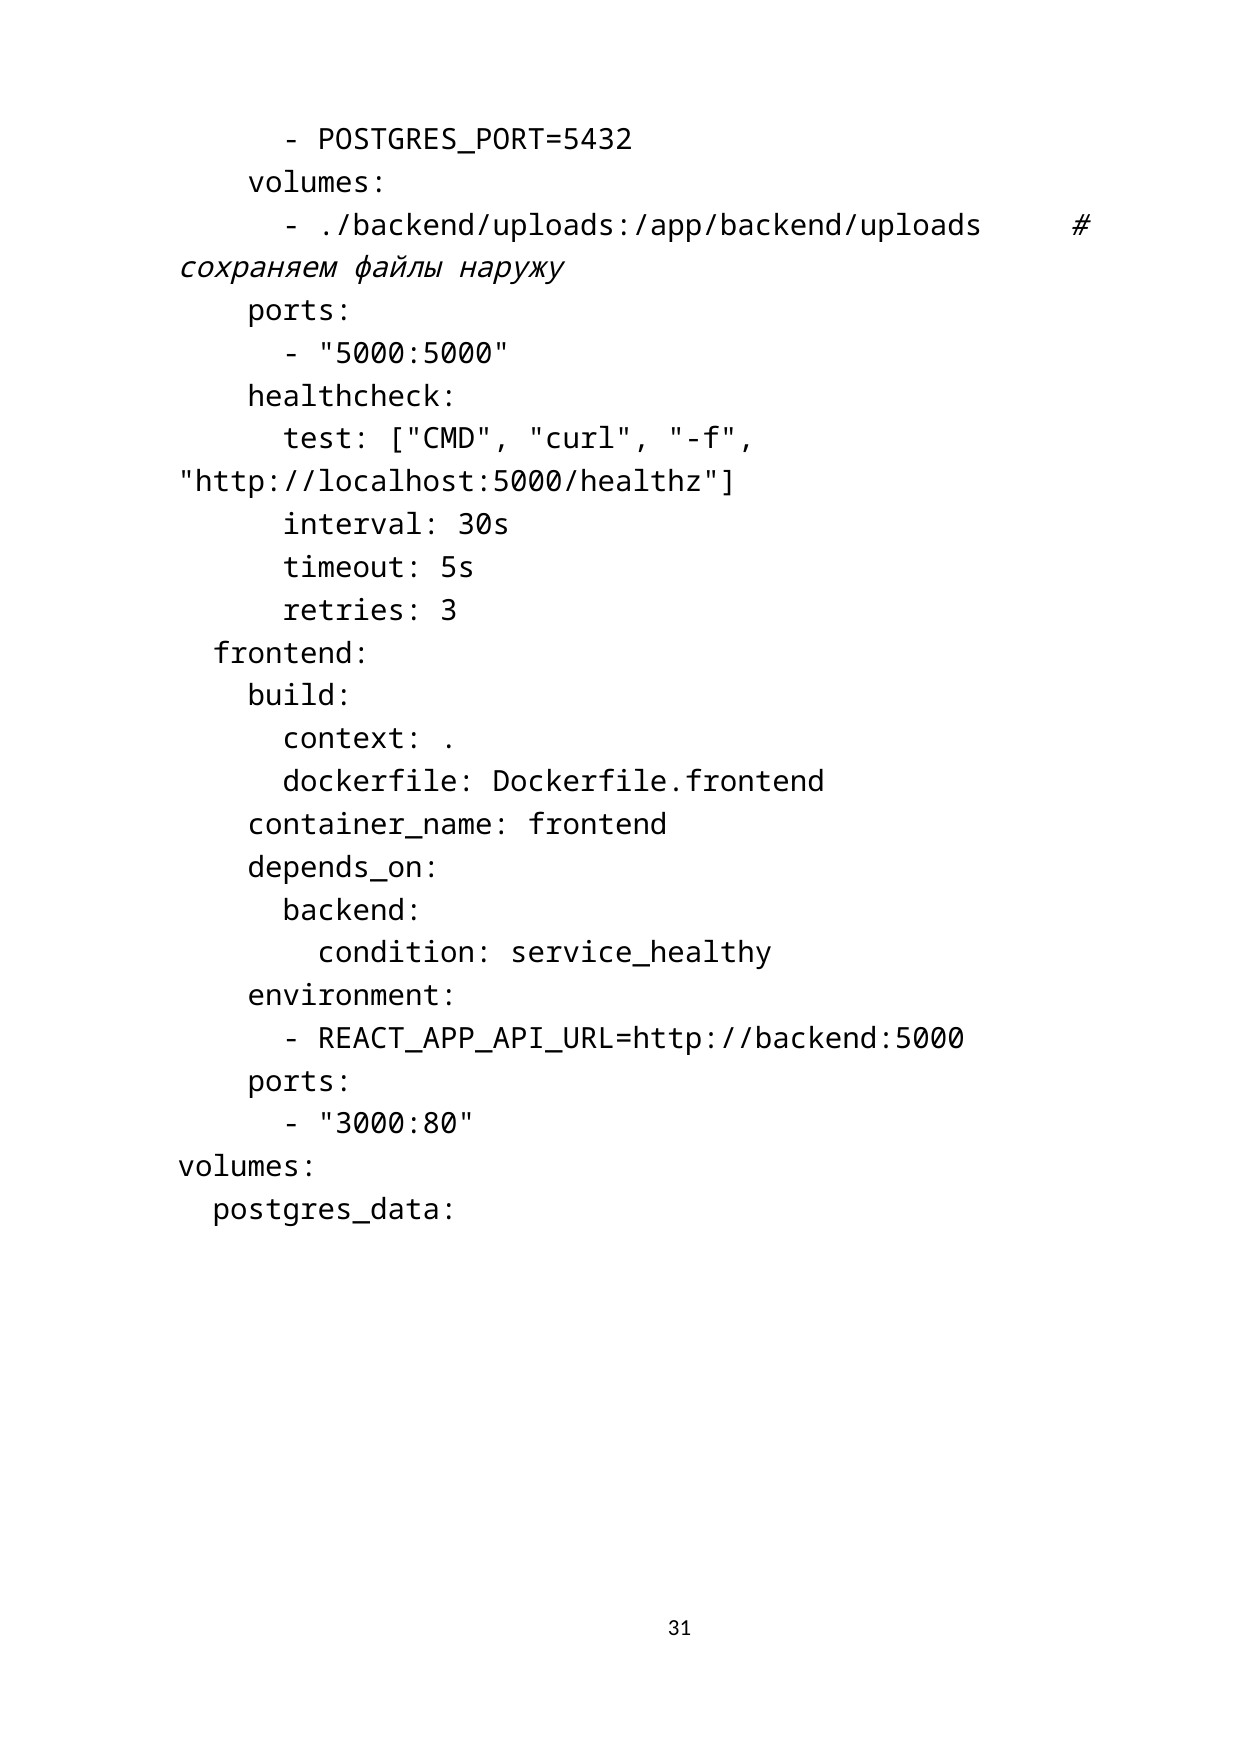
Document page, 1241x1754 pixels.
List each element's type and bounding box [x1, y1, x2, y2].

text [177, 118, 1181, 1228]
